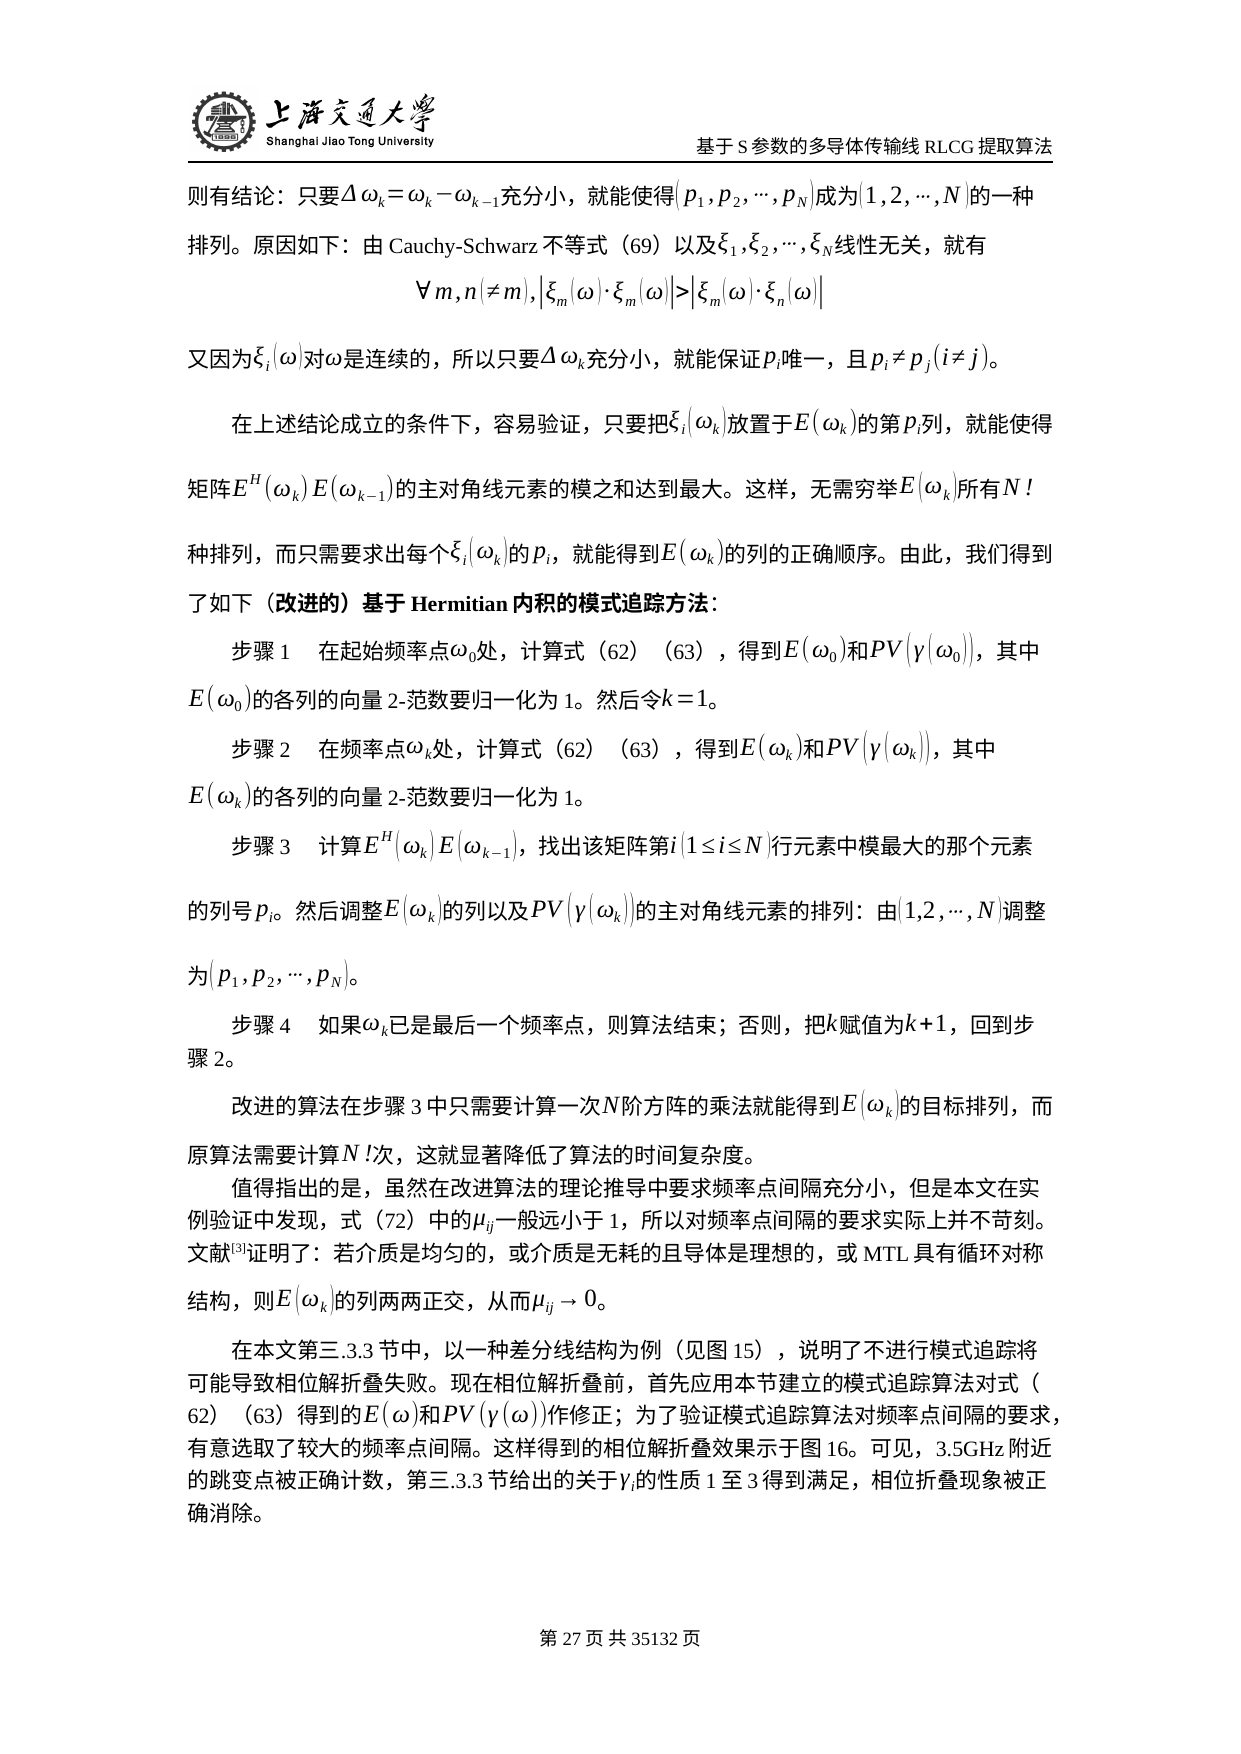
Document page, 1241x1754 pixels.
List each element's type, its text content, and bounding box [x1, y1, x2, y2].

text 又因为对是连续的，所以只要充分小，就能保证唯一，且。 [187, 325, 1053, 390]
text 步骤4 如果已是最后一个频率点，则算法结束；否则，把赋值为，回到步骤2。 [187, 1008, 1053, 1073]
text 步骤3 计算，找出该矩阵第行元素中模最大的那个元素的列号。然后调整的列以及的主对角线元素的排列：由调整为。 [187, 813, 1053, 1008]
text 则有结论：只要充分小，就能使得成为的一种排列。原因如下：由Cauchy-Schwarz不等式（69）以及线性无关，就有 [187, 163, 1053, 260]
text 在上述结论成立的条件下，容易验证，只要把放置于的第列，就能使得矩阵的主对角线元素的模之和达到最大。这样，无需穷举所有种排列，而只需要求出每个的，就能得到的列的正确顺序。由此，我们得到了如下（改进的）基于Hermitian内积的模式追踪方法： [187, 390, 1053, 618]
text 值得指出的是，虽然在改进算法的理论推导中要求频率点间隔充分小，但是本文在实例验证中发现，式（72）中的一般远小于1，所以对频率点间隔的要求实际上并不苛刻。文献[3]证明了：若介质是均匀的，或介质是无耗的且导体是理想的，或MTL具有循环对称结构，则的列两两正交，从而。 [187, 1170, 1053, 1333]
text 步骤2 在频率点处，计算式（62）（63），得到和，其中的各列的向量2-范数要归一化为1。 [187, 715, 1053, 813]
text 改进的算法在步骤3中只需要计算一次阶方阵的乘法就能得到的目标排列，而原算法需要计算次，这就显著降低了算法的时间复杂度。 [187, 1073, 1053, 1170]
text 步骤1 在起始频率点处，计算式（62）（63），得到和，其中的各列的向量2-范数要归一化为1。然后令。 [187, 618, 1053, 715]
text 在本文第3.3.3节中，以一种差分线结构为例（见图15），说明了不进行模式追踪将可能导致相位解折叠失败。现在相位解折叠前，首先应用本节建立的模式追踪算法对式（62）（63）得到的和作修正；为了验证模式追踪算法对频率点间隔的要求，有意选取了较大的频率点间隔。这样得到的相位解折叠效果示于图16。可见，3.5GHz附近的跳变点被正确计数，第3.3.3节给出的关于的性质1至3得到满足，相位折叠现象被正确消除。 [187, 1333, 1053, 1528]
